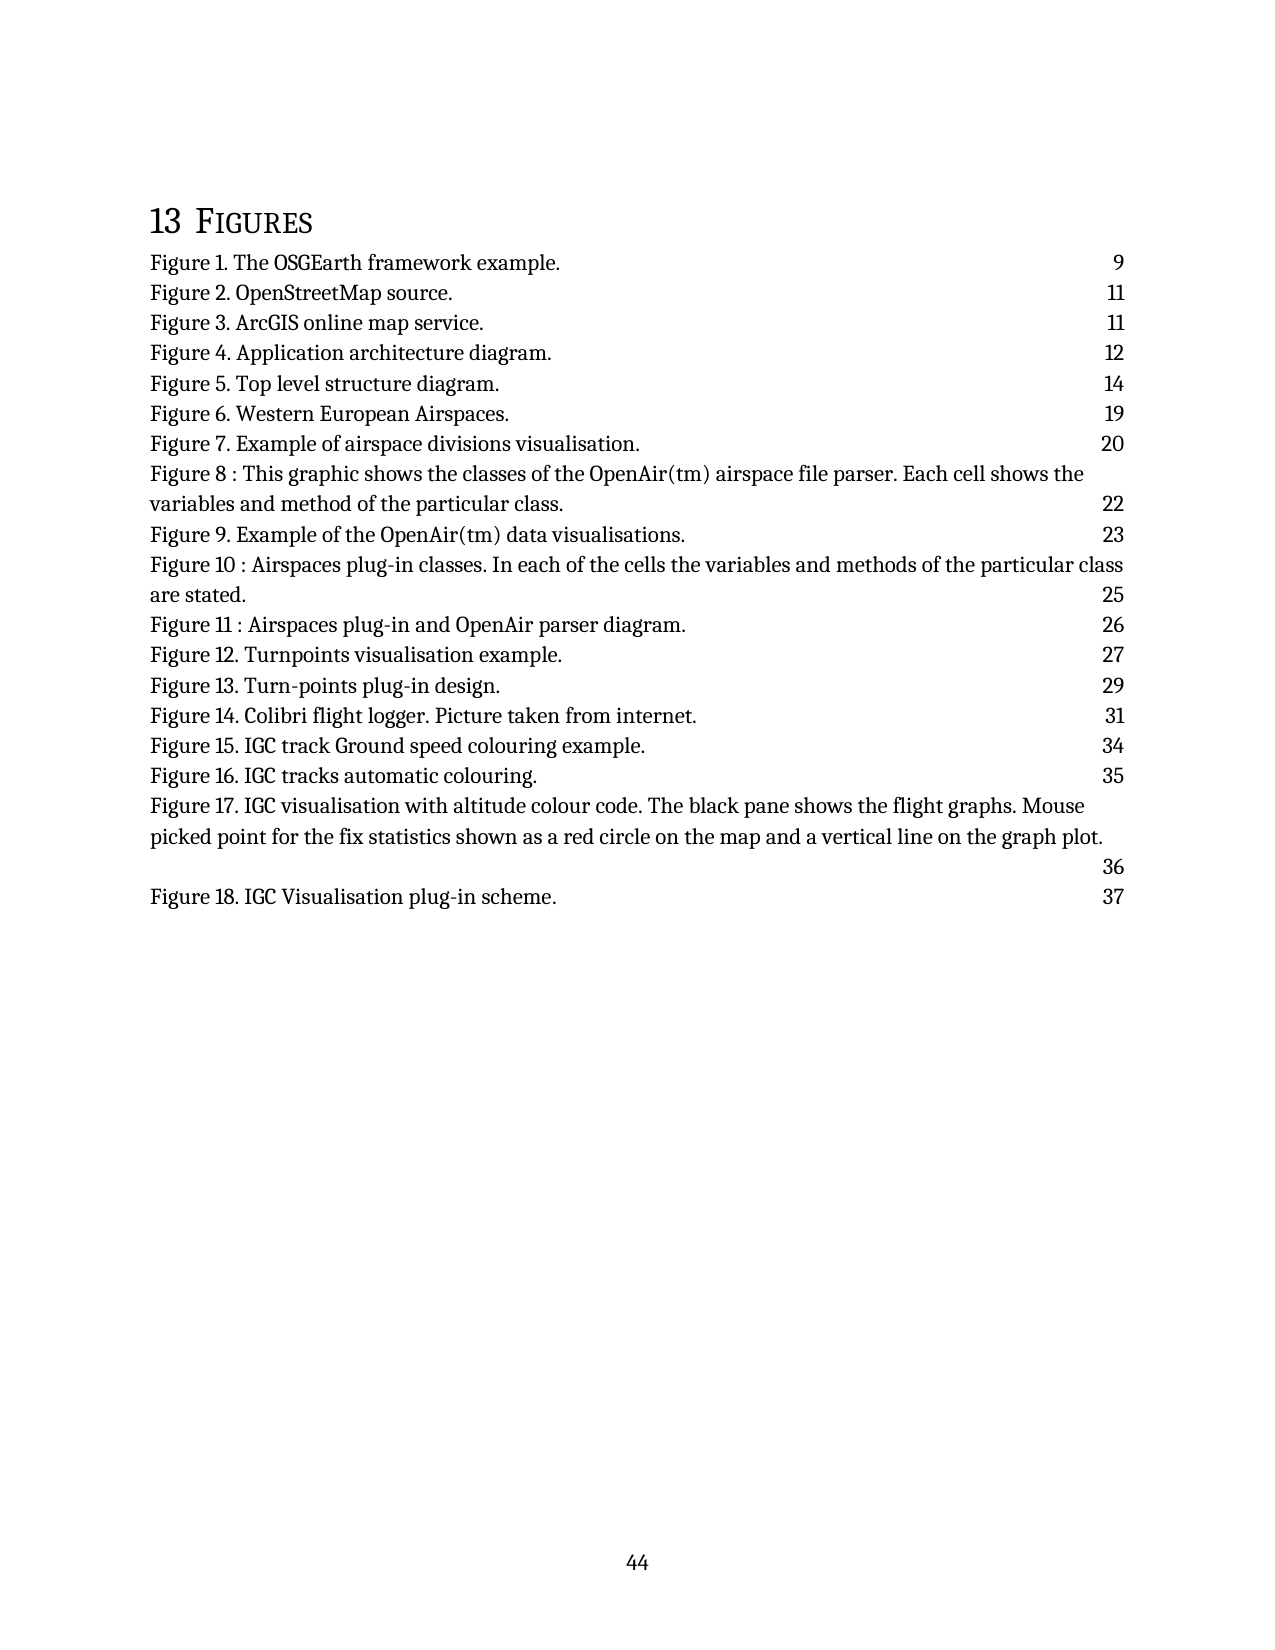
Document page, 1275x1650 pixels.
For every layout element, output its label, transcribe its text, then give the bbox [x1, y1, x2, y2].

text Figure 8 : This graphic shows the classes of the OpenAir(tm) airspace file parser. Each cell shows the variables and method of the particular class. 22 [150, 461, 1125, 518]
text Figure 7. Example of airspace divisions visualisation. 20 [150, 431, 1125, 457]
subtitle Figures [150, 200, 1125, 243]
text Figure 6. Western European Airspaces. 19 [150, 401, 1125, 427]
text Figure 16. IGC tracks automatic colouring. 35 [150, 763, 1125, 789]
text Figure 11 : Airspaces plug-in and OpenAir parser diagram. 26 [150, 612, 1125, 638]
text Figure 12. Turnpoints visualisation example. 27 [150, 642, 1125, 669]
text Figure 17. IGC visualisation with altitude colour code. The black pane shows the flight graphs. Mouse picked point for the fix statistics shown as a red circle on the map and a vertical line on the graph plot. 36 [150, 793, 1125, 880]
text Figure 9. Example of the OpenAir(tm) data visualisations. 23 [150, 521, 1125, 548]
text Figure 14. Colibri flight logger. Picture taken from internet. 31 [150, 703, 1125, 729]
text Figure 1. The OSGEarth framework example. 9 [150, 249, 1125, 276]
text Figure 13. Turn-points plug-in design. 29 [150, 672, 1125, 699]
text Figure 18. IGC Visualisation plug-in scheme. 37 [150, 884, 1125, 910]
text Figure 3. ArcGIS online map service. 11 [150, 310, 1125, 336]
text Figure 5. Top level structure diagram. 14 [150, 370, 1125, 397]
text Figure 15. IGC track Ground speed colouring example. 34 [150, 733, 1125, 759]
text Figure 4. Application architecture diagram. 12 [150, 340, 1125, 367]
text Figure 2. OpenStreetMap source. 11 [150, 280, 1125, 306]
text Figure 10 : Airspaces plug-in classes. In each of the cells the variables and methods of the particular class are stated. 25 [150, 552, 1125, 608]
